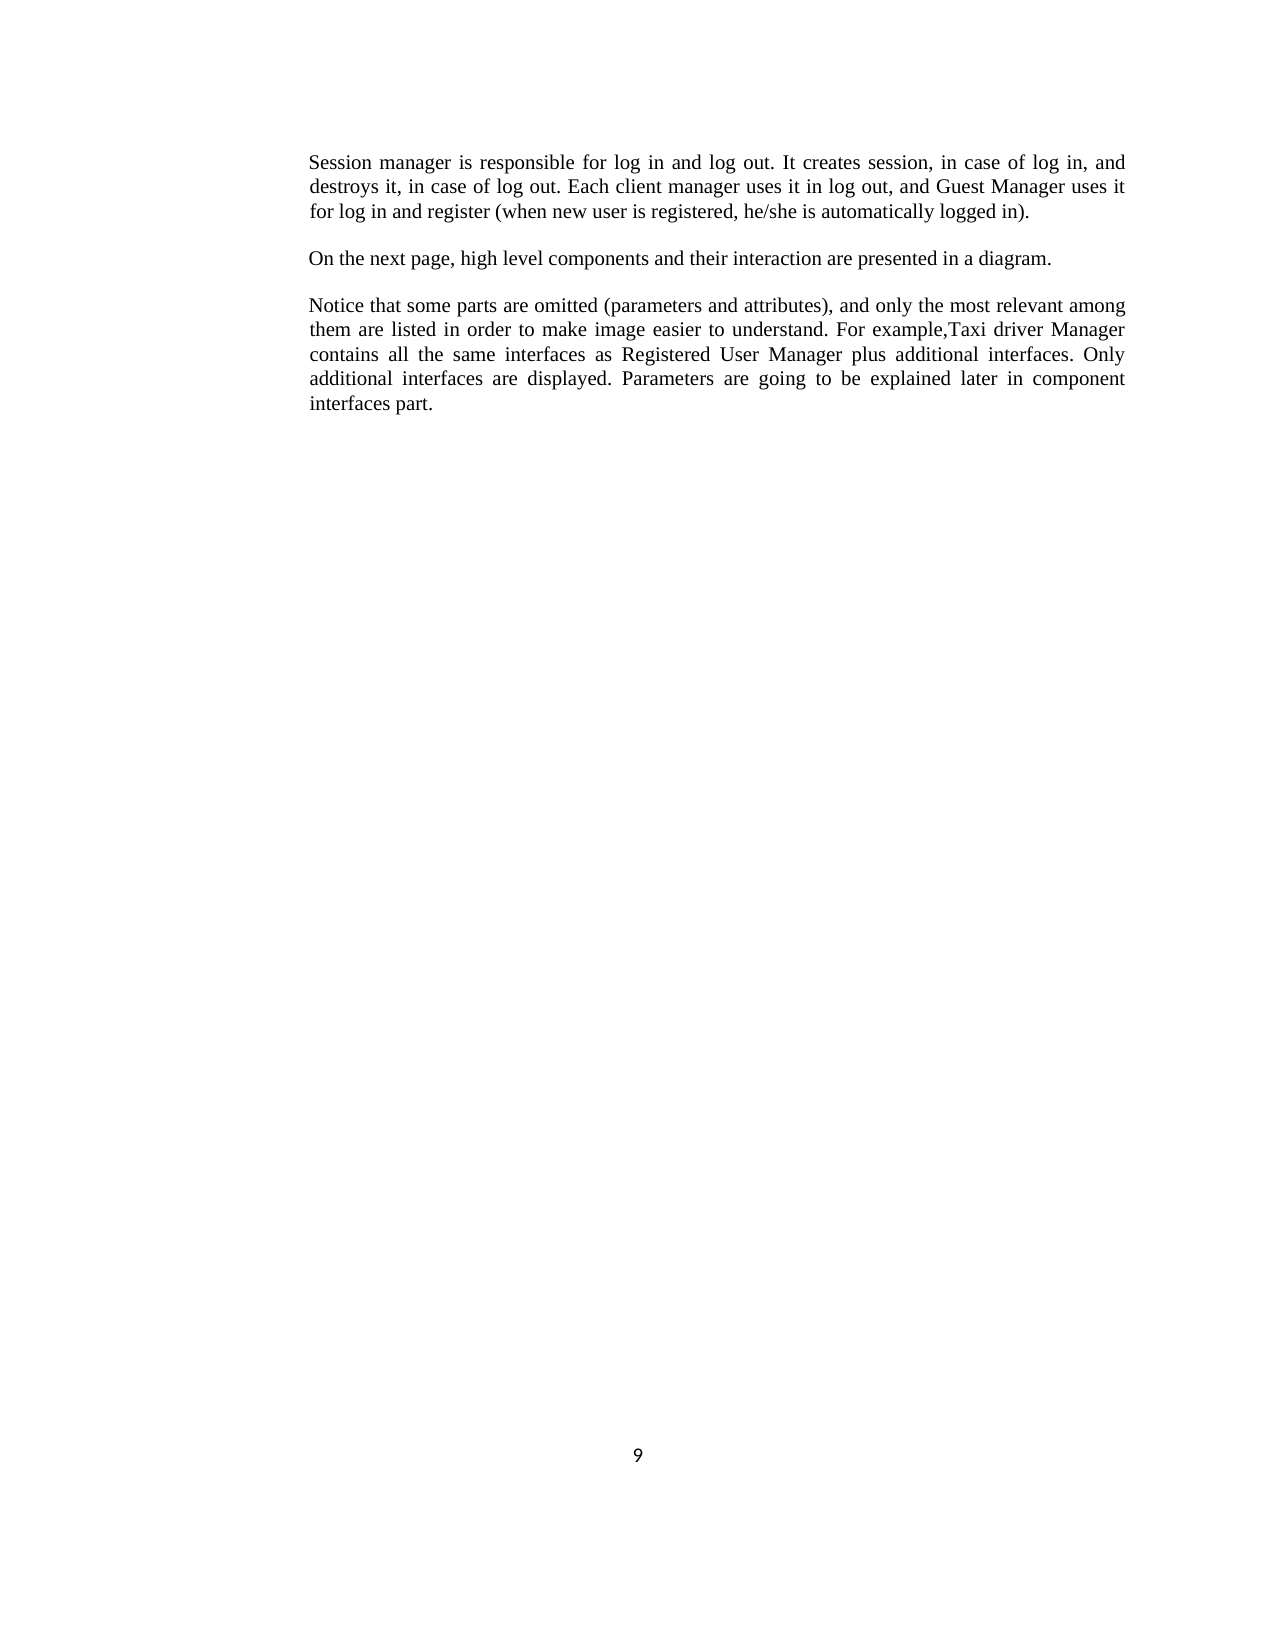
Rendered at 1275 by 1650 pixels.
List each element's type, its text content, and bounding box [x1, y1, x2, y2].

text Session manager is responsible for log in and log out. It creates session, in case of log in, and destroys it, in case of log out. Each client manager uses it in log out, and Guest Manager uses it for log in and register (when new user is registered, he/she is automatically logged in). [308, 150, 1127, 223]
text On the next page, high level components and their interaction are presented in a diagram. [308, 246, 1127, 270]
text Notice that some parts are omitted (parameters and attributes), and only the most relevant among them are listed in order to make image easier to understand. For example,Taxi driver Manager contains all the same interfaces as Registered User Manager plus additional interfaces. Only additional interfaces are displayed. Parameters are going to be explained later in component interfaces part. [308, 293, 1127, 415]
